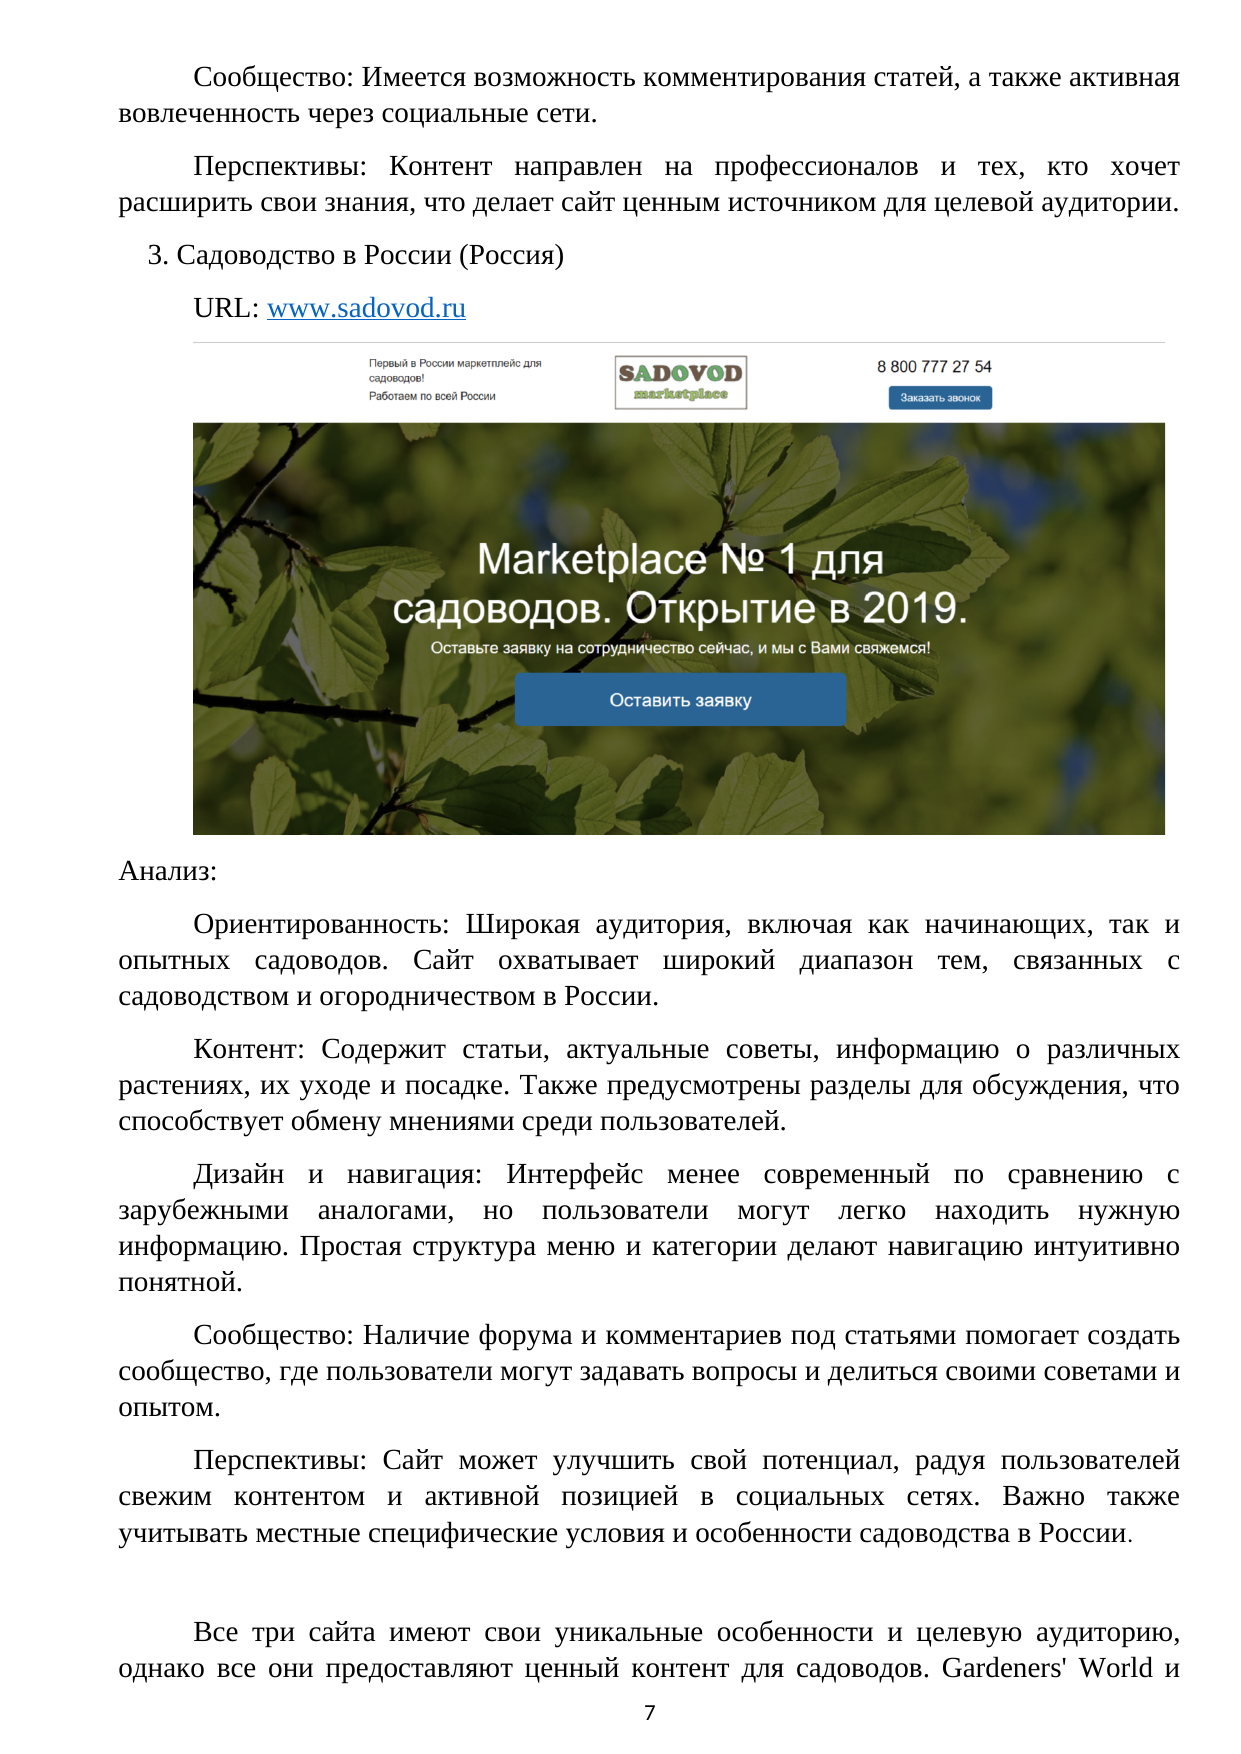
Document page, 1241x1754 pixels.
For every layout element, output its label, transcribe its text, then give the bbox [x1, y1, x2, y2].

text URL: www.sadovod.ru [118, 290, 1181, 323]
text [118, 1614, 1181, 1684]
picture [193, 342, 1166, 835]
text Сообщество: Имеется возможность комментирования статей, а также активная вовлеченность через социальные сети. [118, 59, 1181, 129]
text Анализ: [118, 853, 1181, 887]
text Перспективы: Контент направлен на профессионалов и тех, кто хочет расширить свои знания, что делает сайт ценным источником для целевой аудитории. [118, 148, 1181, 218]
text Перспективы: Сайт может улучшить свой потенциал, радуя пользователей свежим контентом и активной позицией в социальных сетях. Важно также учитывать местные специфические условия и особенности садоводства в России. [118, 1442, 1181, 1548]
text 3. Садоводство в России (Россия) [118, 237, 1181, 271]
text Контент: Содержит статьи, актуальные советы, информацию о различных растениях, их уходе и посадке. Также предусмотрены разделы для обсуждения, что способствует обмену мнениями среди пользователей. [118, 1031, 1181, 1137]
text Дизайн и навигация: Интерфейс менее современный по сравнению с зарубежными аналогами, но пользователи могут легко находить нужную информацию. Простая структура меню и категории делают навигацию интуитивно понятной. [118, 1156, 1181, 1298]
text Сообщество: Наличие форума и комментариев под статьями помогает создать сообщество, где пользователи могут задавать вопросы и делиться своими советами и опытом. [118, 1317, 1181, 1423]
text Ориентированность: Широкая аудитория, включая как начинающих, так и опытных садоводов. Сайт охватывает широкий диапазон тем, связанных с садоводством и огородничеством в России. [118, 906, 1181, 1012]
